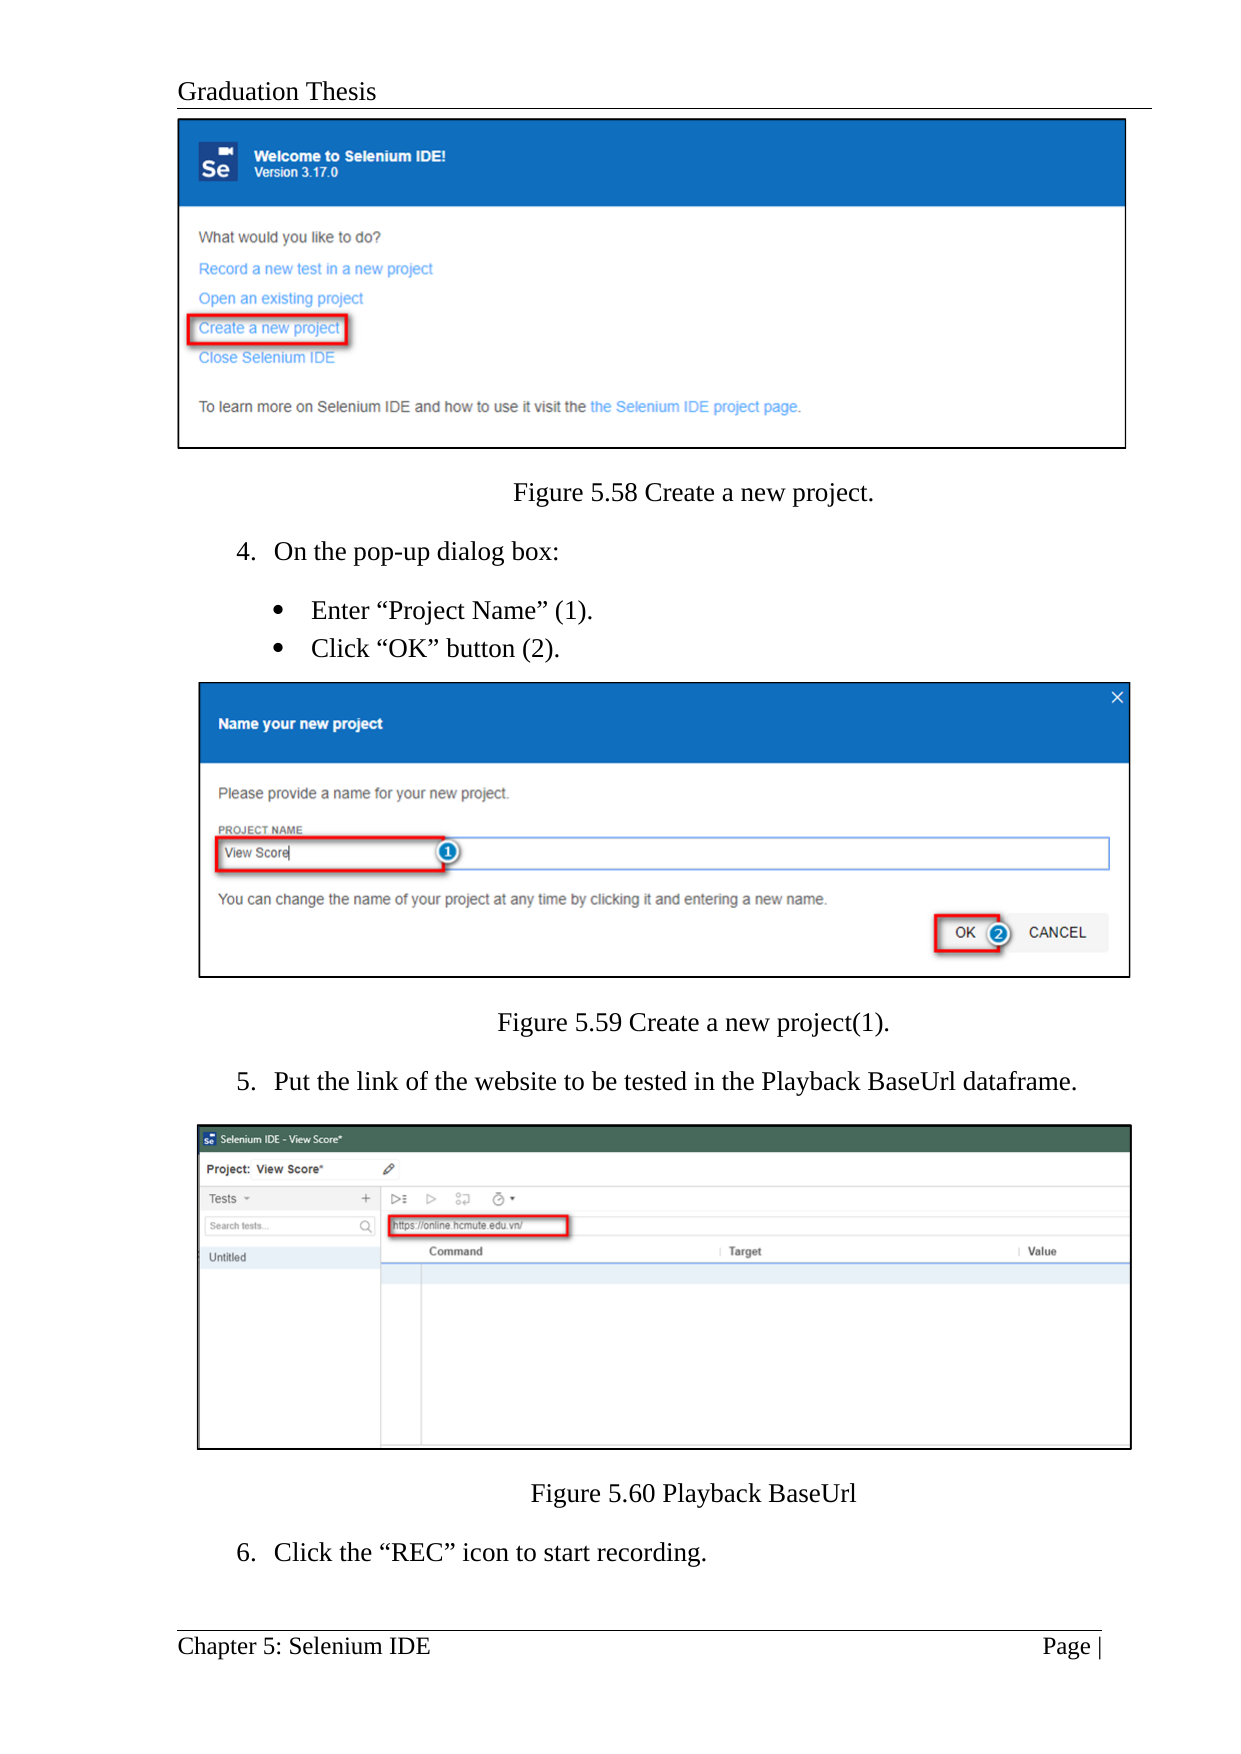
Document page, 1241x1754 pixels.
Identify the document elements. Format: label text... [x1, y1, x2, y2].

list Enter “Project Name” (1). [273, 594, 1152, 626]
list Put the link of the website to be tested in the Playback BaseUrl dataframe. [236, 1065, 1152, 1096]
list On the pop-up dialog box: [236, 535, 1152, 566]
picture [196, 1124, 1132, 1450]
list Click the “REC” icon to start recording. [236, 1537, 1152, 1568]
picture [198, 682, 1131, 978]
picture [177, 118, 1127, 449]
list Click “OK” button (2). [273, 632, 1152, 663]
